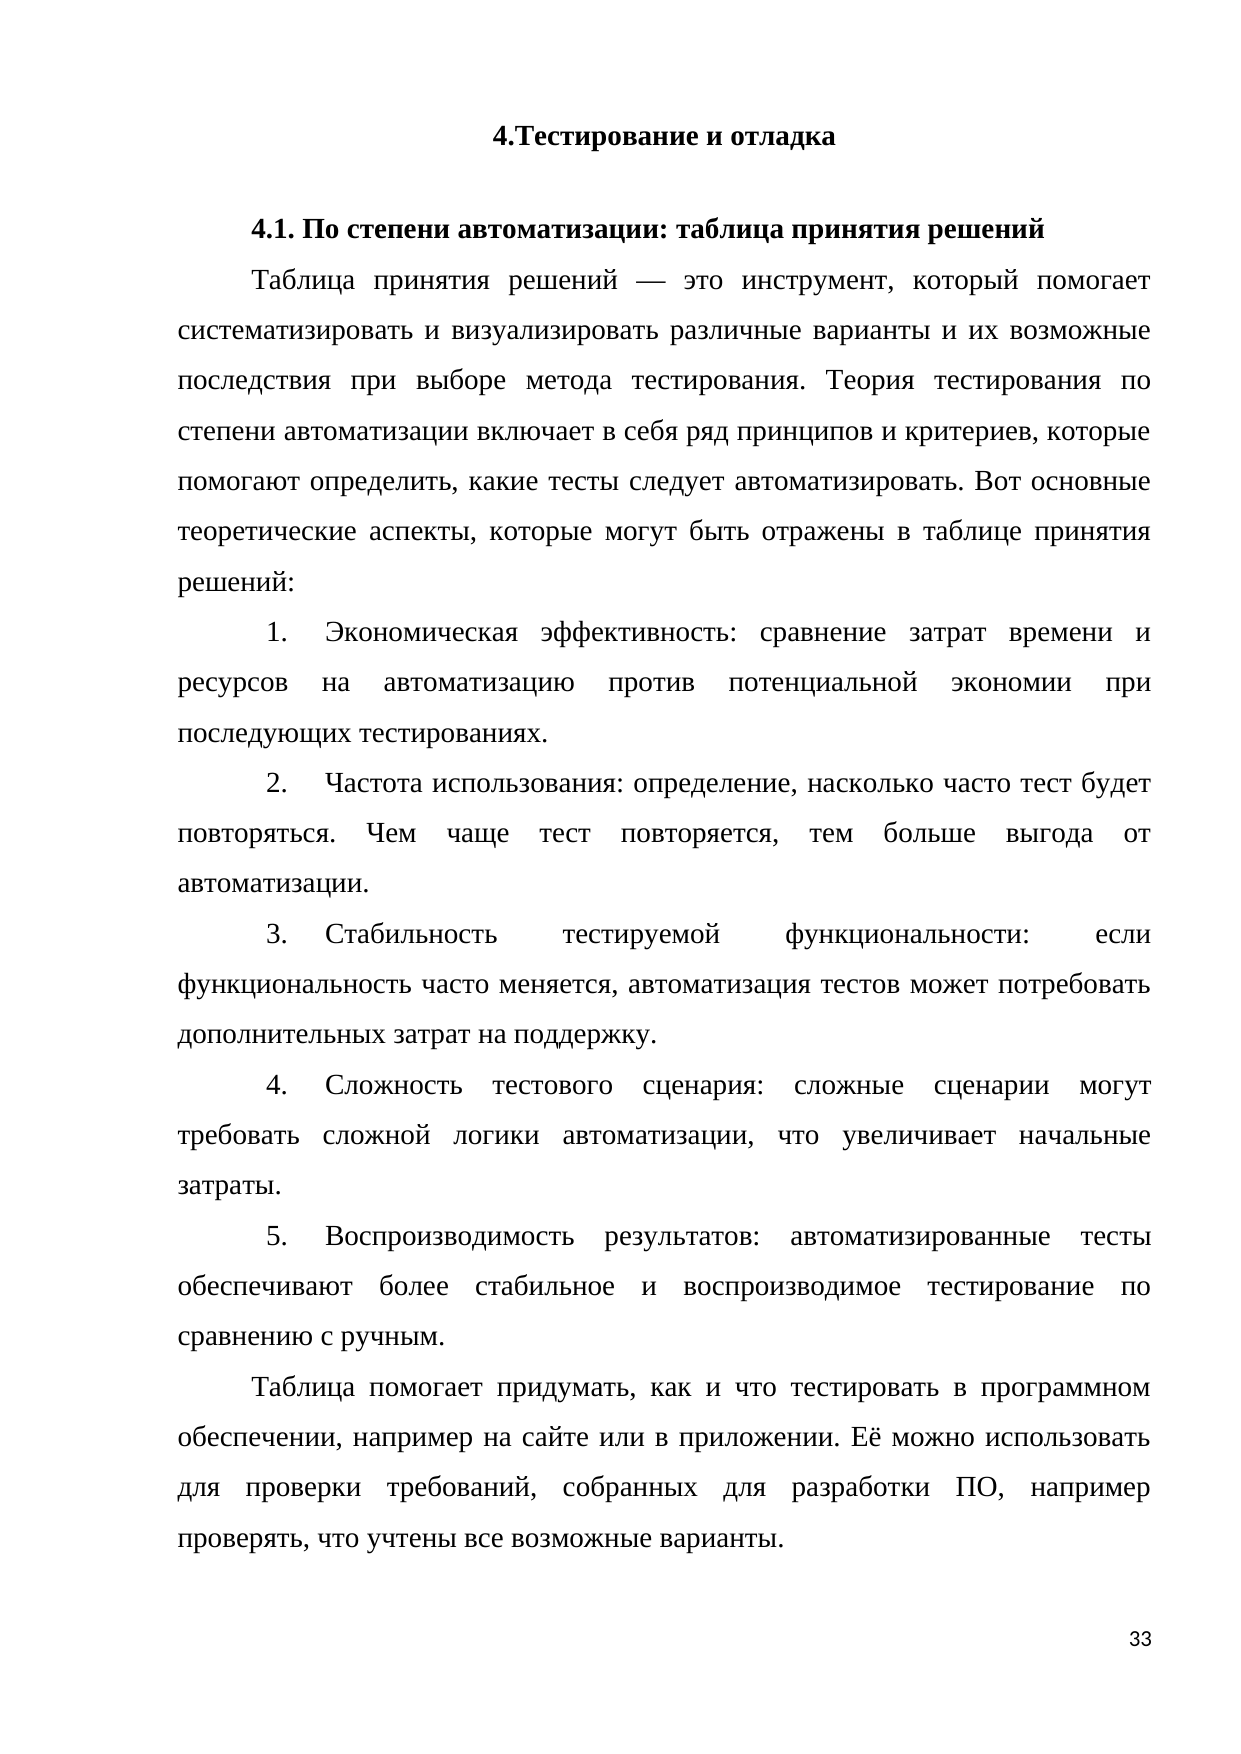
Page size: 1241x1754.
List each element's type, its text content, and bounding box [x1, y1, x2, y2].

text Таблица помогает придумать, как и что тестировать в программном обеспечении, например на сайте или в приложении. Её можно использовать для проверки требований, собранных для разработки ПО, например проверять, что учтены все возможные варианты. [177, 1369, 1152, 1553]
list Частота использования: определение, насколько часто тест будет повторяться. Чем чаще тест повторяется, тем больше выгода от автоматизации. [177, 765, 1152, 899]
text Таблица принятия решений — это инструмент, который помогает систематизировать и визуализировать различные варианты и их возможные последствия при выборе метода тестирования. Теория тестирования по степени автоматизации включает в себя ряд принципов и критериев, которые помогают определить, какие тесты следует автоматизировать. Вот основные теоретические аспекты, которые могут быть отражены в таблице принятия решений: [177, 262, 1152, 597]
list Стабильность тестируемой функциональности: если функциональность часто меняется, автоматизация тестов может потребовать дополнительных затрат на поддержку. [177, 916, 1152, 1050]
list Сложность тестового сценария: сложные сценарии могут требовать сложной логики автоматизации, что увеличивает начальные затраты. [177, 1067, 1152, 1201]
list Воспроизводимость результатов: автоматизированные тесты обеспечивают более стабильное и воспроизводимое тестирование по сравнению с ручным. [177, 1218, 1152, 1352]
list Экономическая эффективность: сравнение затрат времени и ресурсов на автоматизацию против потенциальной экономии при последующих тестированиях. [177, 614, 1152, 748]
text 4.1. По степени автоматизации: таблица принятия решений [177, 212, 1152, 245]
text 4.Тестирование и отладка [177, 118, 1152, 152]
